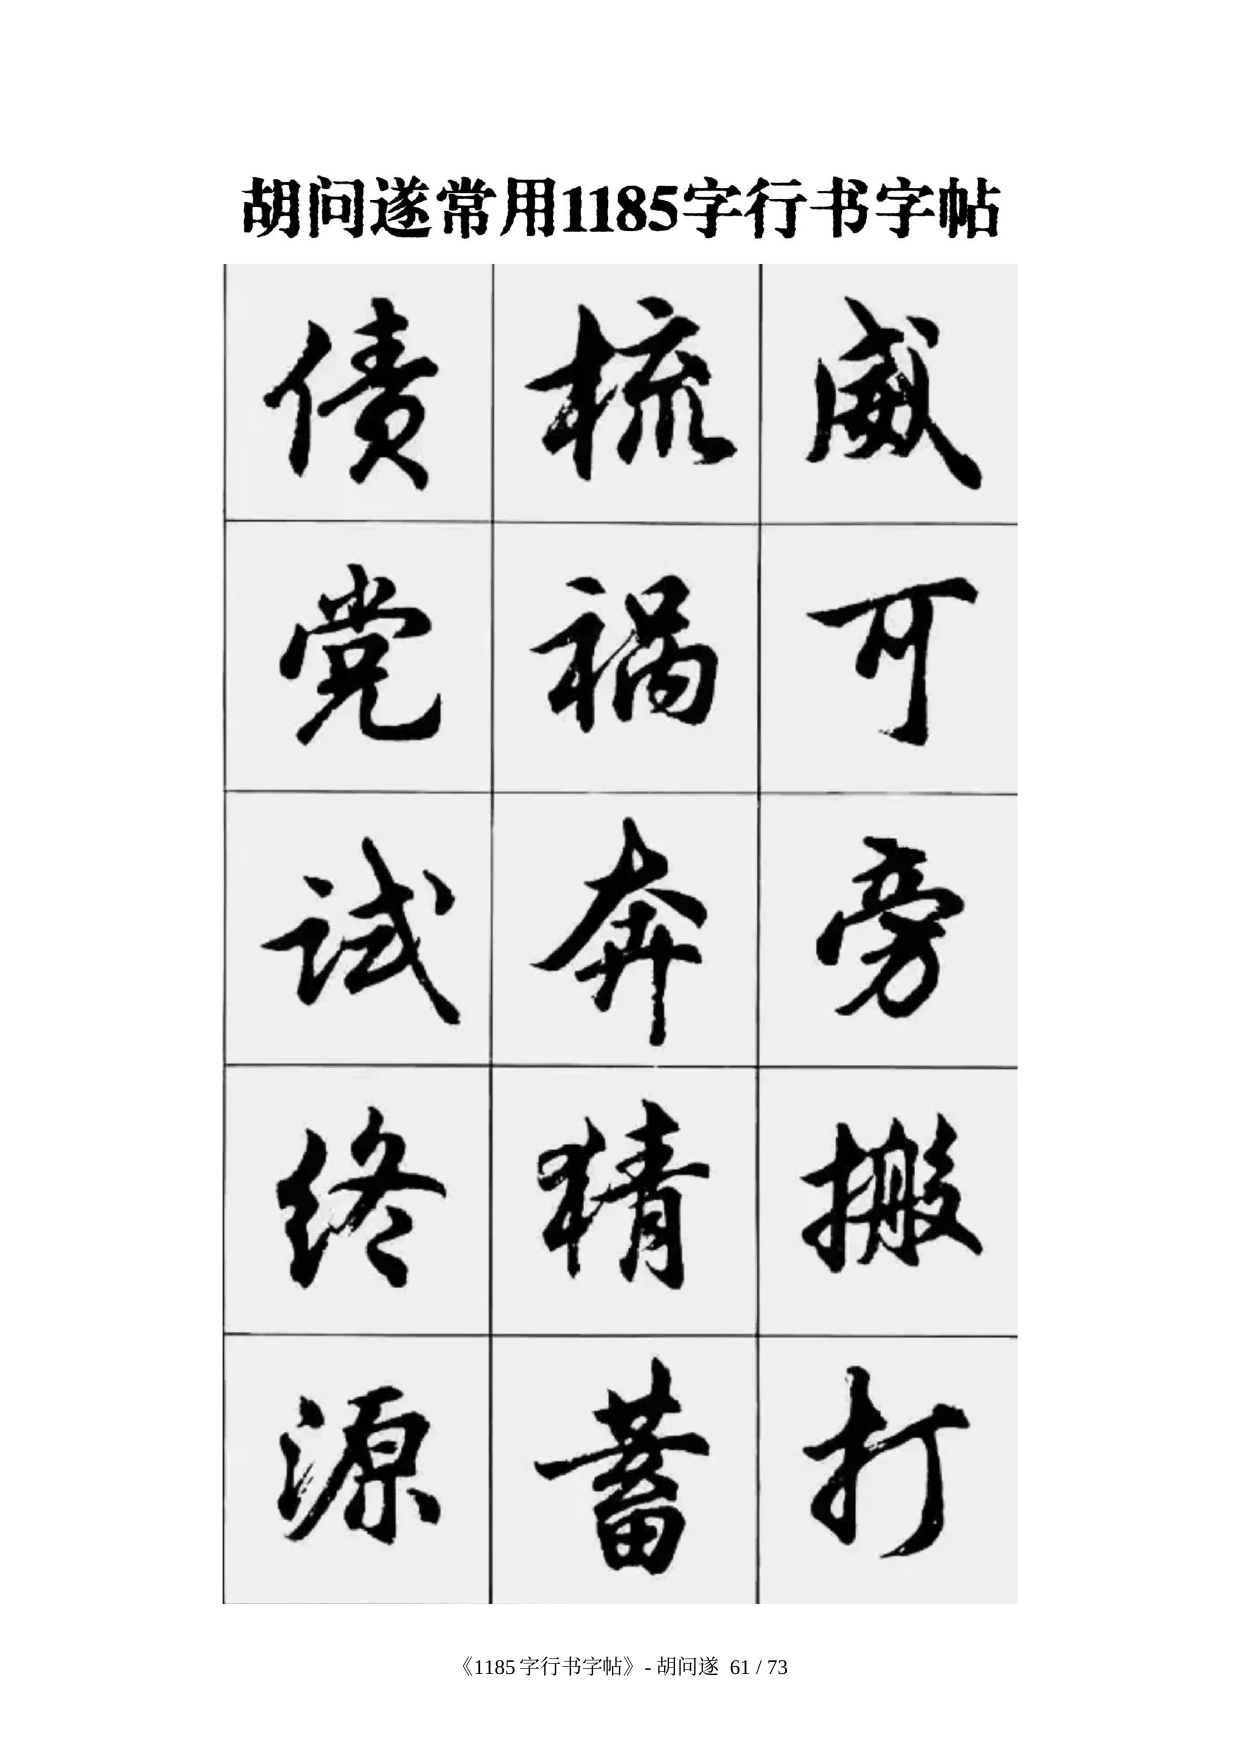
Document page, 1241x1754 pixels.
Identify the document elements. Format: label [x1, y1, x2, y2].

picture [222, 150, 1018, 1604]
